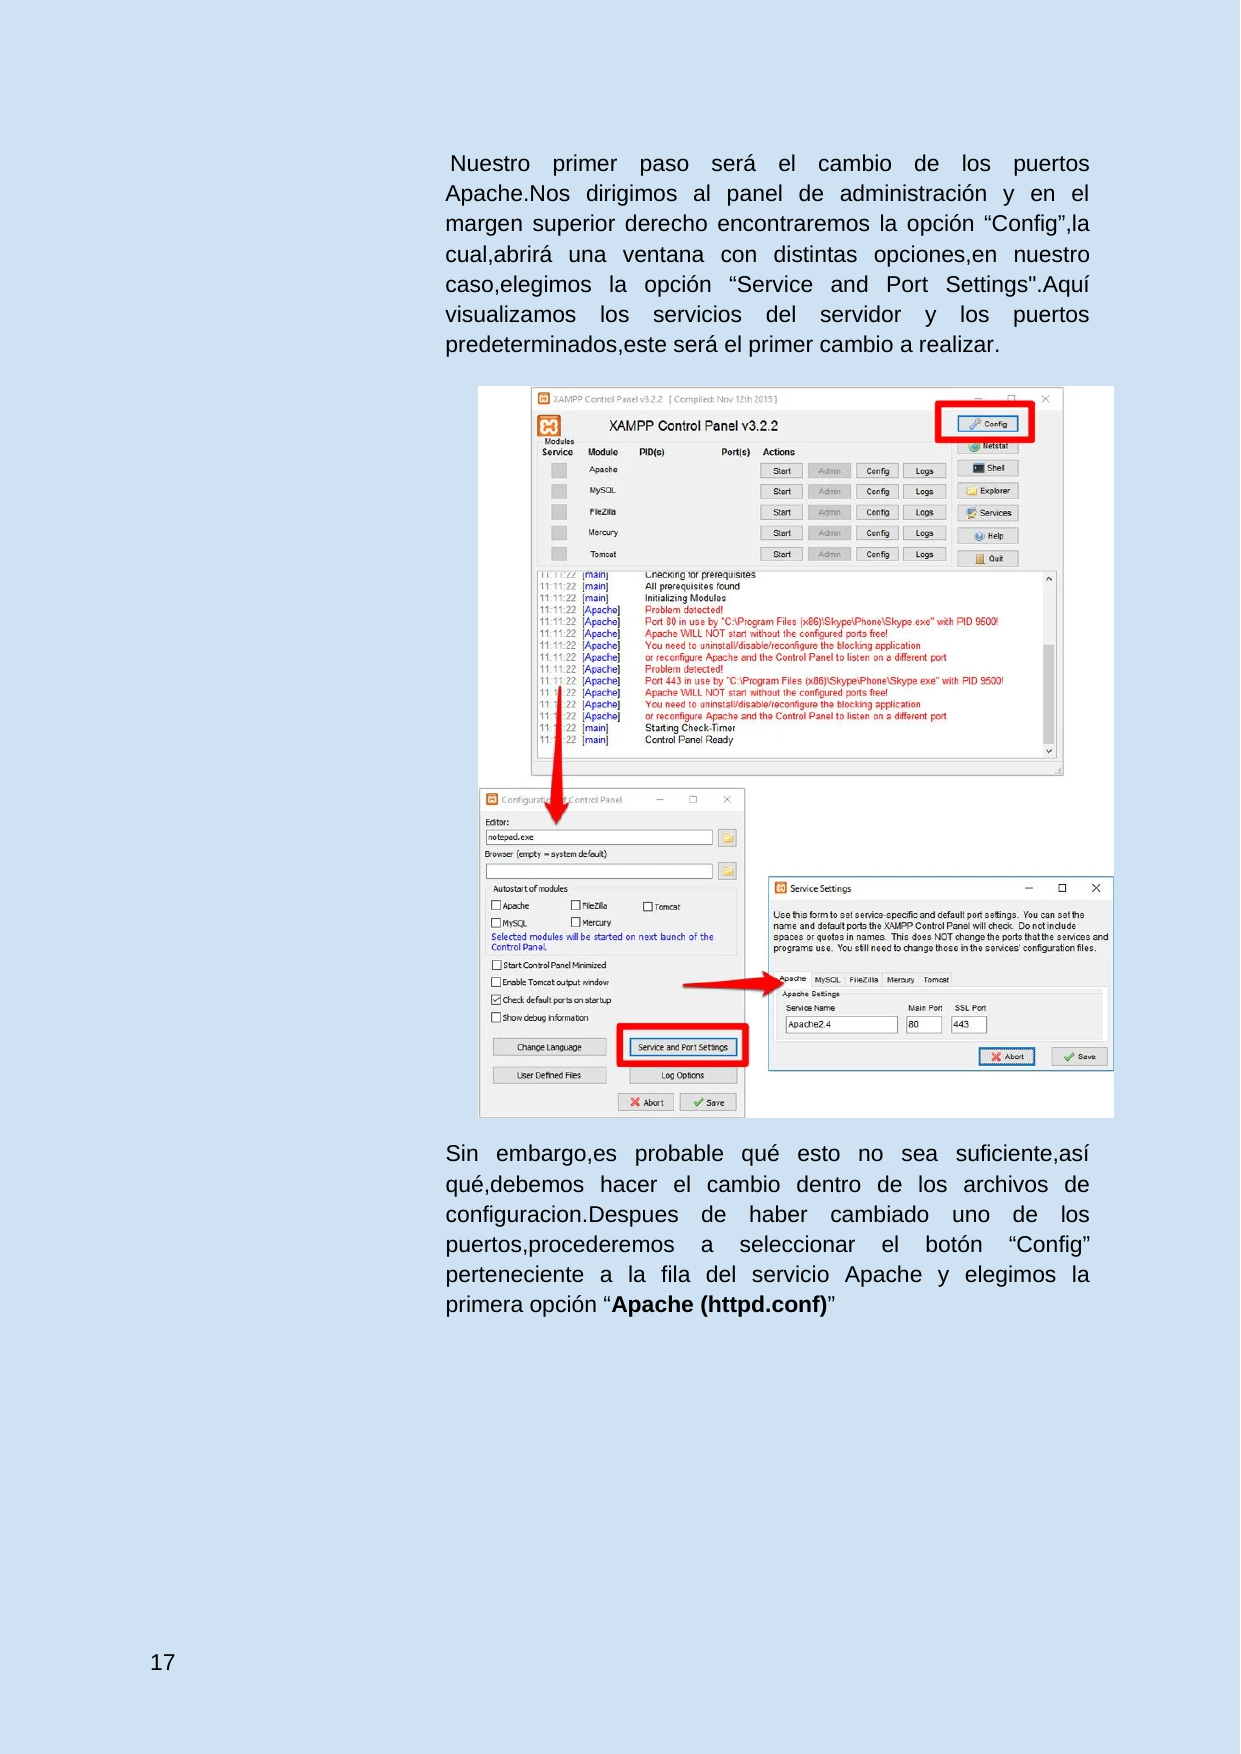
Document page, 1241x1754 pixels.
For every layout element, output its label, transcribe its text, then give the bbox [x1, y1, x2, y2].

text Nuestro primer paso será el cambio de los puertos Apache.Nos dirigimos al panel de administración y en el margen superior derecho encontraremos la opción “Config”,la cual,abrirá una ventana con distintas opciones,en nuestro caso,elegimos la opción “Service and Port Settings".Aquí visualizamos los servicios del servidor y los puertos predeterminados,este será el primer cambio a realizar. [445, 150, 1090, 358]
picture [478, 386, 1114, 1118]
